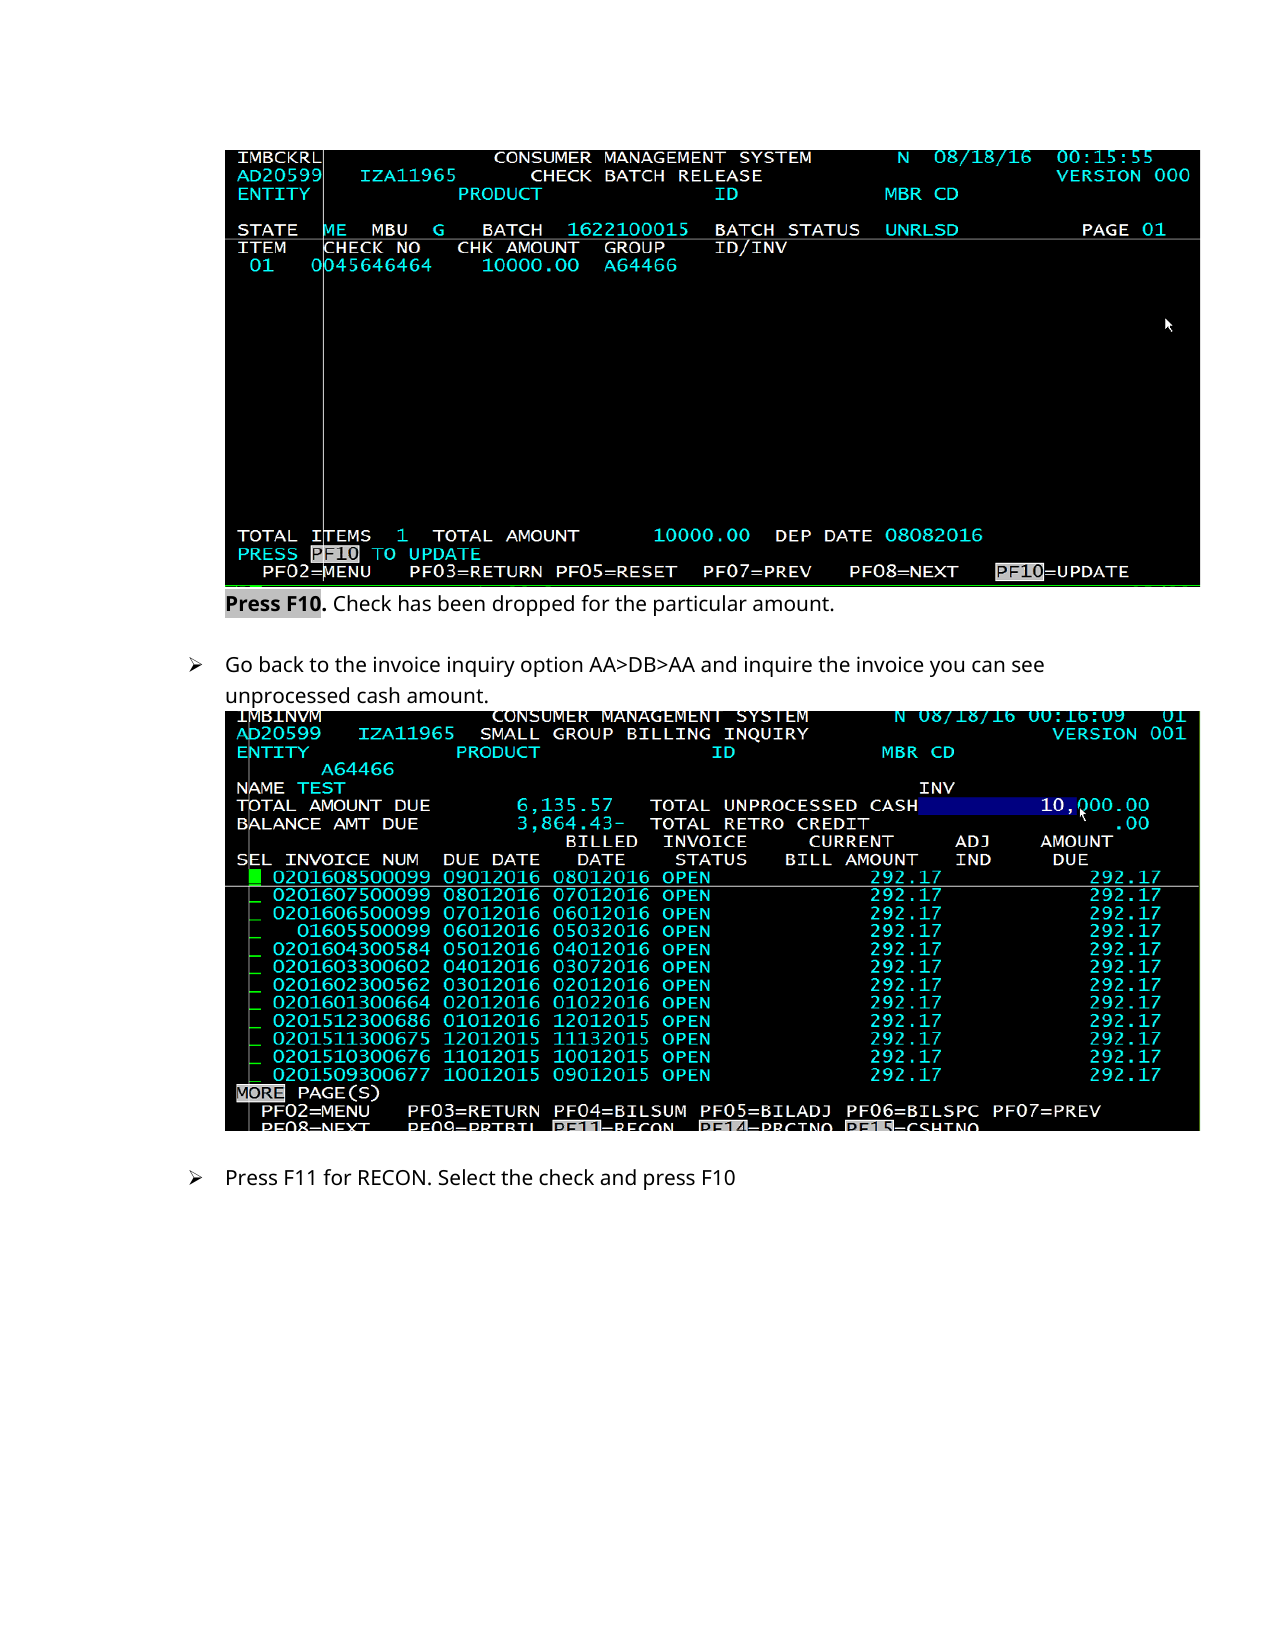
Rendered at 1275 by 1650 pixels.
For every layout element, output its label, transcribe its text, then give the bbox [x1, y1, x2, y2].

list Press F10. Check has been dropped for the particular amount. [321, 589, 1125, 618]
list Press F11 for RECON. Select the check and press F10 [187, 1163, 1125, 1192]
picture [225, 711, 1200, 1131]
picture [225, 150, 1200, 587]
list Go back to the invoice inquiry option AA>DB>AA and inquire the invoice you can see unprocessed cash amount. [187, 651, 1125, 709]
